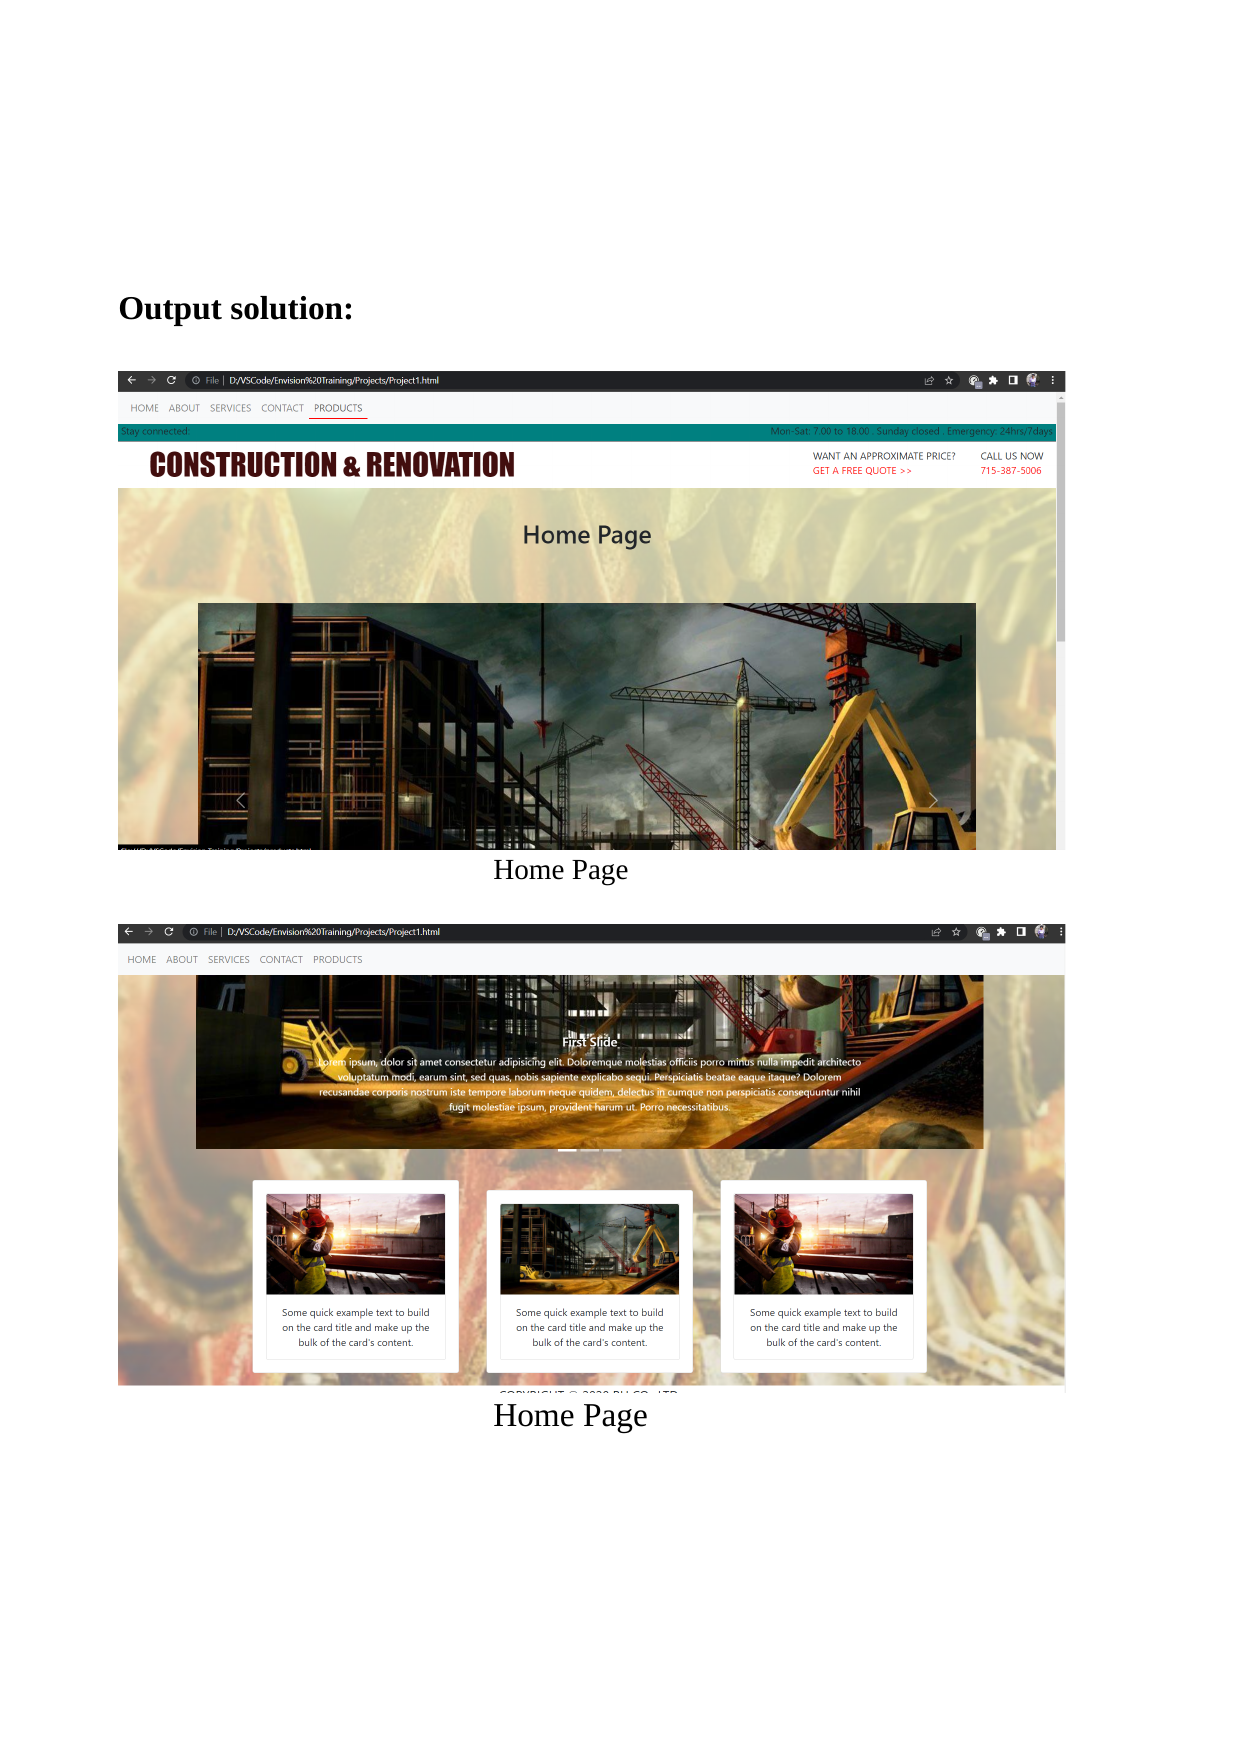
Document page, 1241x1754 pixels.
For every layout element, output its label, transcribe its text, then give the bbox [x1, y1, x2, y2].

picture [118, 924, 1066, 1393]
text Home Page [493, 852, 1122, 886]
picture [118, 371, 1066, 850]
text Output solution: [118, 288, 1122, 327]
text Home Page [418, 1396, 1122, 1434]
